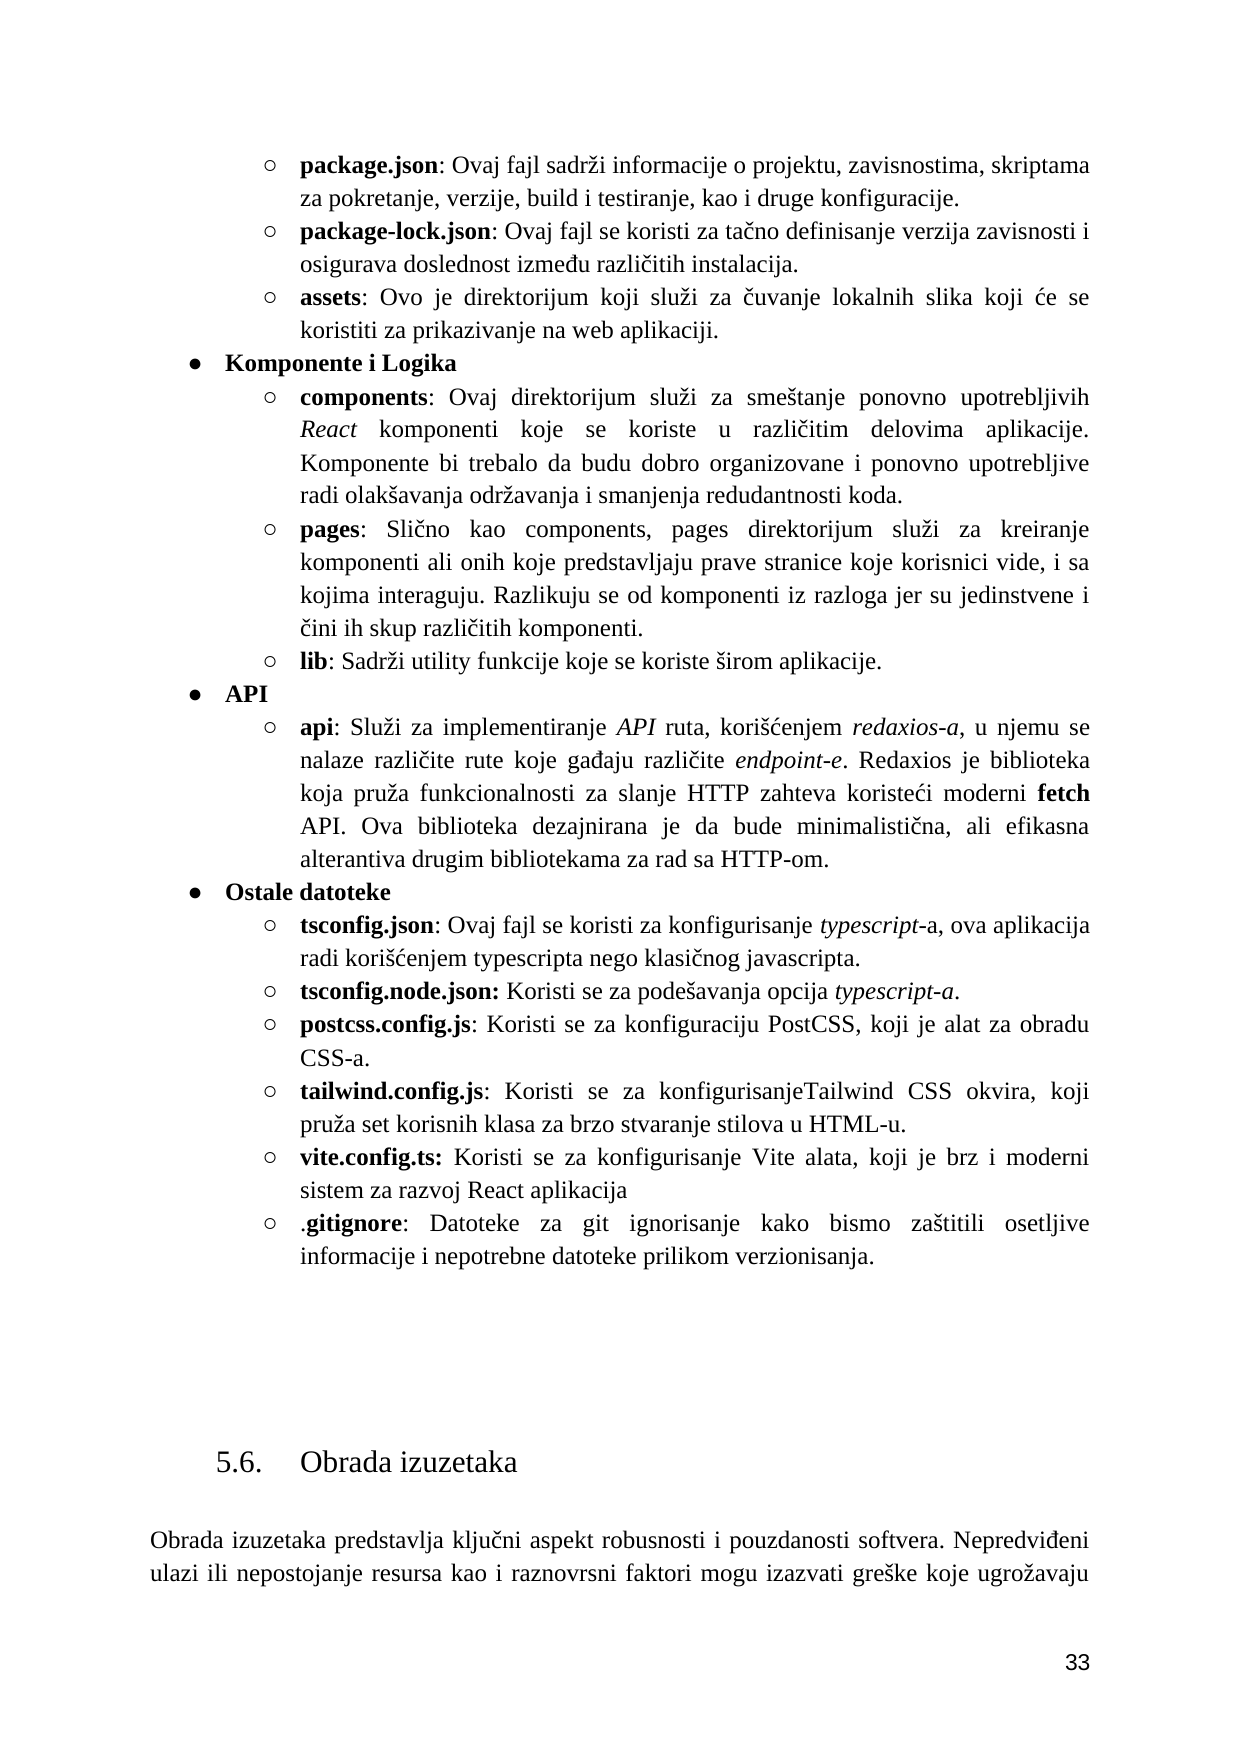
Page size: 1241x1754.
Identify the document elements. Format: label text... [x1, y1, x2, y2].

subtitle Obrada izuzetaka [262, 1444, 1090, 1479]
list API [187, 679, 1090, 708]
list Ostale datoteke [187, 877, 1090, 906]
list postcss.config.js: Koristi se za konfiguraciju PostCSS, koji je alat za obradu CSS-a. [262, 1009, 1090, 1071]
list tailwind.config.js: Koristi se za konfigurisanjeTailwind CSS okvira, koji pruža set korisnih klasa za brzo stvaranje stilova u HTML-u. [262, 1076, 1090, 1137]
list components: Ovaj direktorijum služi za smeštanje ponovno upotrebljivih React komponenti koje se koriste u različitim delovima aplikacije. Komponente bi trebalo da budu dobro organizovane i ponovno upotrebljive radi olakšavanja održavanja i smanjenja redudantnosti koda. [262, 381, 1090, 509]
list vite.config.ts: Koristi se za konfigurisanje Vite alata, koji je brz i moderni sistem za razvoj React aplikacija [262, 1142, 1090, 1204]
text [150, 1525, 1090, 1587]
list lib: Sadrži utility funkcije koje se koriste širom aplikacije. [262, 646, 1090, 675]
list tsconfig.json: Ovaj fajl se koristi za konfigurisanje typescript-a, ova aplikacija radi korišćenjem typescripta nego klasičnog javascripta. [262, 910, 1090, 972]
list assets: Ovo je direktorijum koji služi za čuvanje lokalnih slika koji će se koristiti za prikazivanje na web aplikaciji. [262, 282, 1090, 344]
list package.json: Ovaj fajl sadrži informacije o projektu, zavisnostima, skriptama za pokretanje, verzije, build i testiranje, kao i druge konfiguracije. [262, 150, 1090, 212]
list package-lock.json: Ovaj fajl se koristi za tačno definisanje verzija zavisnosti i osigurava doslednost između različitih instalacija. [262, 216, 1090, 278]
list api: Služi za implementiranje API ruta, korišćenjem redaxios-a, u njemu se nalaze različite rute koje gađaju različite endpoint-e. Redaxios je biblioteka koja pruža funkcionalnosti za slanje HTTP zahteva koristeći moderni fetch API. Ova biblioteka dezajnirana je da bude minimalistična, ali efikasna alterantiva drugim bibliotekama za rad sa HTTP-om. [262, 712, 1090, 873]
list Komponente i Logika [187, 348, 1090, 377]
list .gitignore: Datoteke za git ignorisanje kako bismo zaštitili osetljive informacije i nepotrebne datoteke prilikom verzionisanja. [262, 1208, 1090, 1270]
list tsconfig.node.json: Koristi se za podešavanja opcija typescript-a. [262, 976, 1090, 1005]
list pages: Slično kao components, pages direktorijum služi za kreiranje komponenti ali onih koje predstavljaju prave stranice koje korisnici vide, i sa kojima interaguju. Razlikuju se od komponenti iz razloga jer su jedinstvene i čini ih skup različitih komponenti. [262, 514, 1090, 642]
